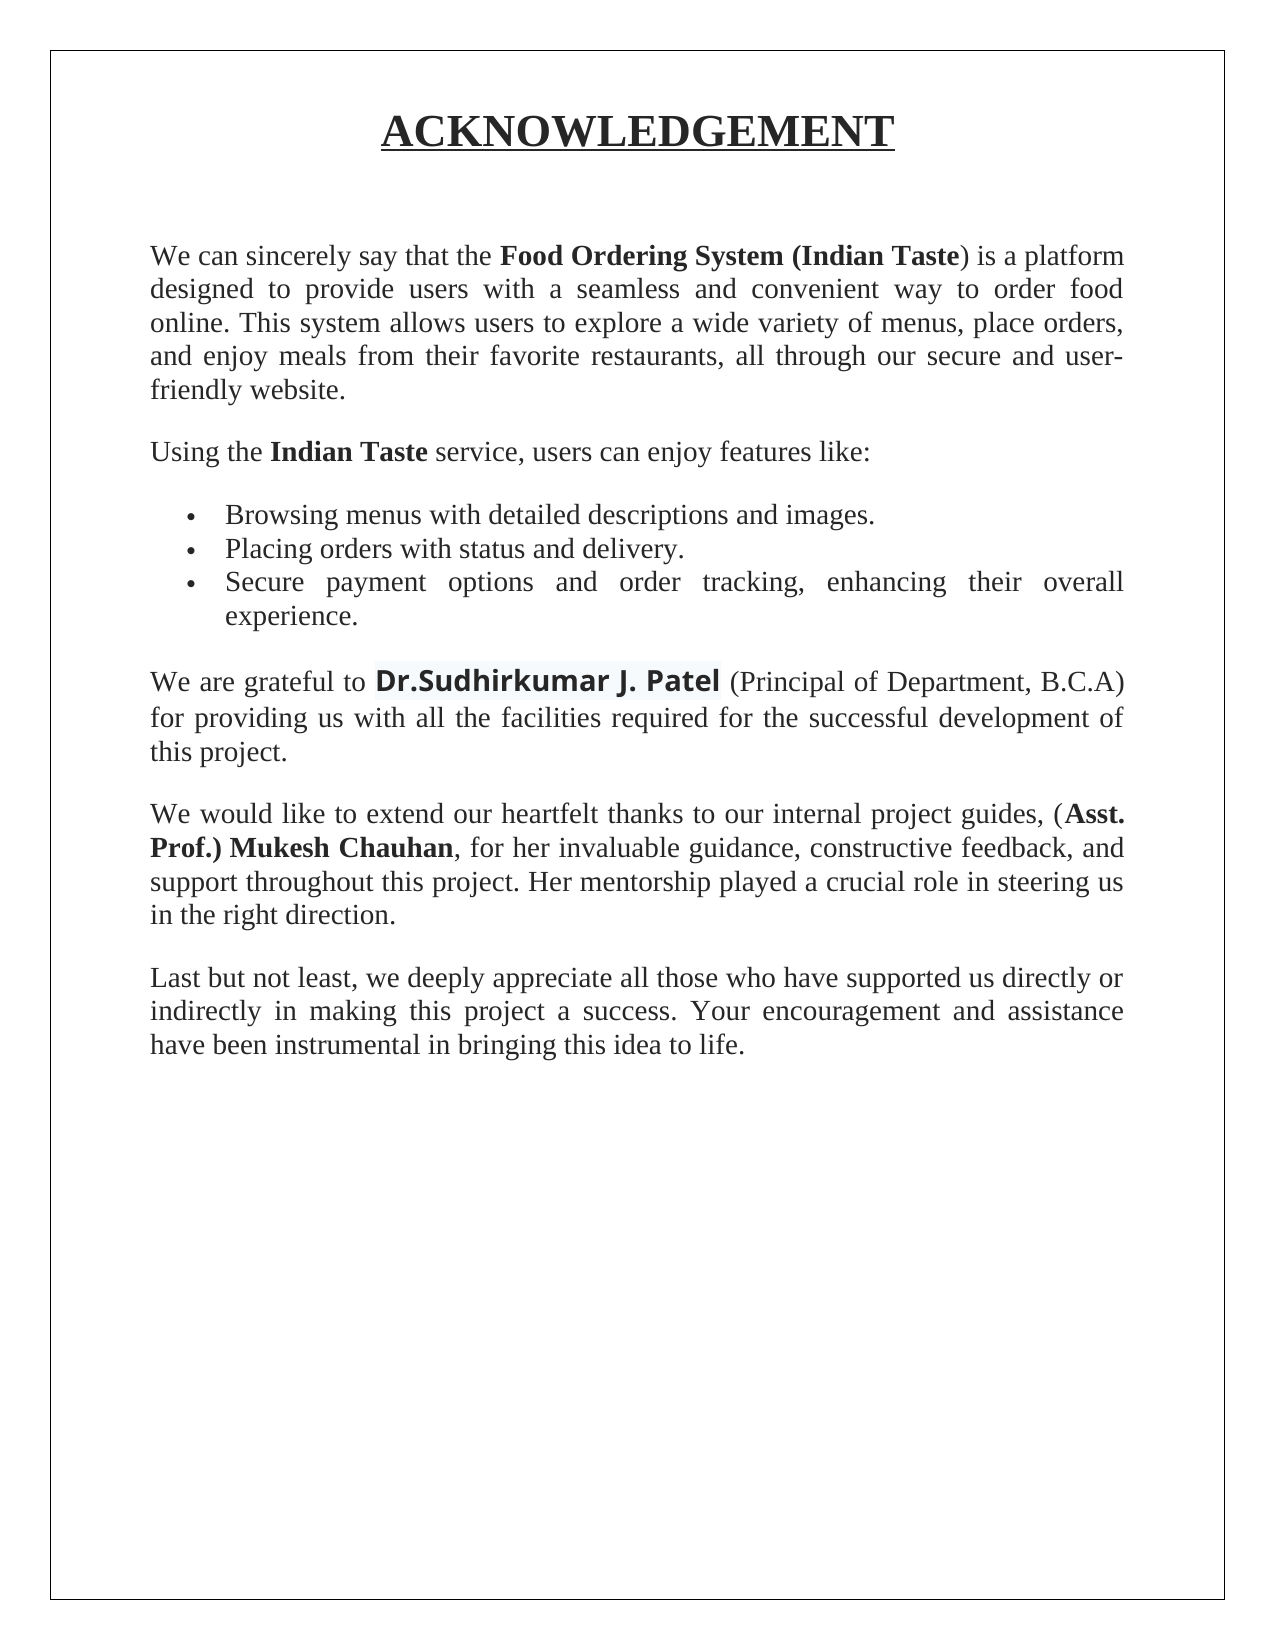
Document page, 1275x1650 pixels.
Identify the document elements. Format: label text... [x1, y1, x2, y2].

text Using the Indian Taste service, users can enjoy features like: [150, 434, 1125, 468]
text ACKNOWLEDGEMENT [150, 103, 1125, 156]
text We would like to extend our heartfelt thanks to our internal project guides, (Asst. Prof.) Mukesh Chauhan, for her invaluable guidance, constructive feedback, and support throughout this project. Her mentorship played a crucial role in steering us in the right direction. [150, 797, 1125, 931]
list Placing orders with status and delivery. [187, 531, 1125, 564]
text Last but not least, we deeply appreciate all those who have supported us directly or indirectly in making this project a success. Your encouragement and assistance have been instrumental in bringing this idea to life. [150, 960, 1125, 1061]
text We are grateful to Dr.Sudhirkumar J. Patel (Principal of Department, B.C.A) for providing us with all the facilities required for the successful development of this project. [150, 661, 1125, 767]
text We can sincerely say that the Food Ordering System (Indian Taste) is a platform designed to provide users with a seamless and convenient way to order food online. This system allows users to explore a wide variety of menus, place orders, and enjoy meals from their favorite restaurants, all through our secure and user-friendly website. [150, 238, 1125, 405]
list Secure payment options and order tracking, enhancing their overall experience. [187, 564, 1125, 631]
list Browsing menus with detailed descriptions and images. [187, 497, 1125, 531]
